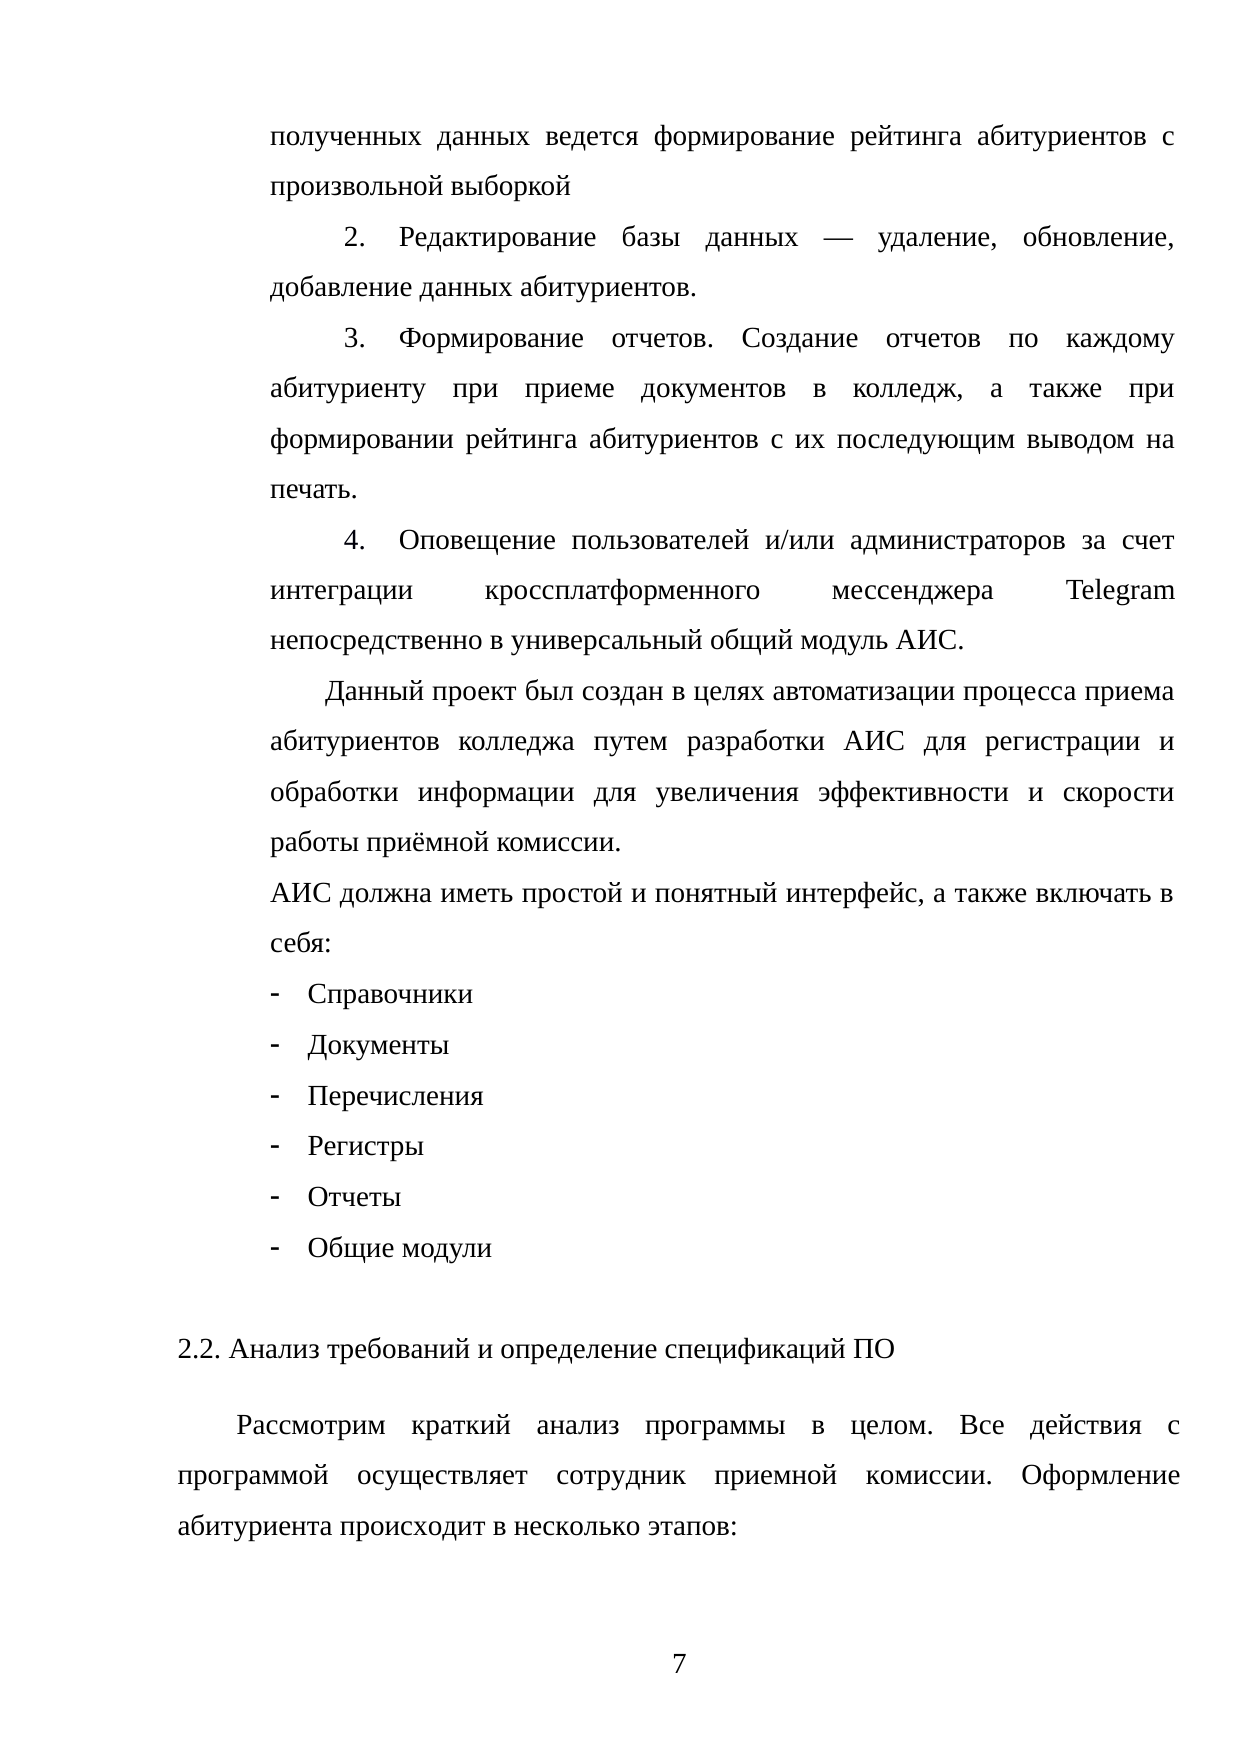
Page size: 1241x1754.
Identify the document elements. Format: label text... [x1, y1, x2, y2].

list Отчеты [270, 1179, 1175, 1213]
text Данный проект был создан в целях автоматизации процесса приема абитуриентов колледжа путем разработки АИС для регистрации и обработки информации для увеличения эффективности и скорости работы приёмной комиссии. [270, 673, 1175, 858]
list Документы [270, 1027, 1175, 1060]
list Оповещение пользователей и/или администраторов за счет интеграции кроссплатформенного мессенджера Telegram непосредственно в универсальный общий модуль АИС. [270, 522, 1175, 656]
subtitle 2.2. Анализ требований и определение спецификаций ПО [228, 1332, 1181, 1365]
text Рассмотрим краткий анализ программы в целом. Все действия с программой осуществляет сотрудник приемной комиссии. Оформление абитуриента происходит в несколько этапов: [177, 1407, 1181, 1541]
list Формирование отчетов. Создание отчетов по каждому абитуриенту при приеме документов в колледж, а также при формировании рейтинга абитуриентов c их последующим выводом на печать. [270, 320, 1175, 505]
list Редактирование базы данных — удаление, обновление, добавление данных абитуриентов. [270, 219, 1175, 303]
list Регистры [270, 1128, 1175, 1162]
list Общие модули [270, 1230, 1175, 1264]
list Справочники [270, 976, 1175, 1009]
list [270, 118, 1175, 202]
list Перечисления [270, 1078, 1175, 1111]
text АИС должна иметь простой и понятный интерфейс, а также включать в себя: [270, 875, 1175, 959]
